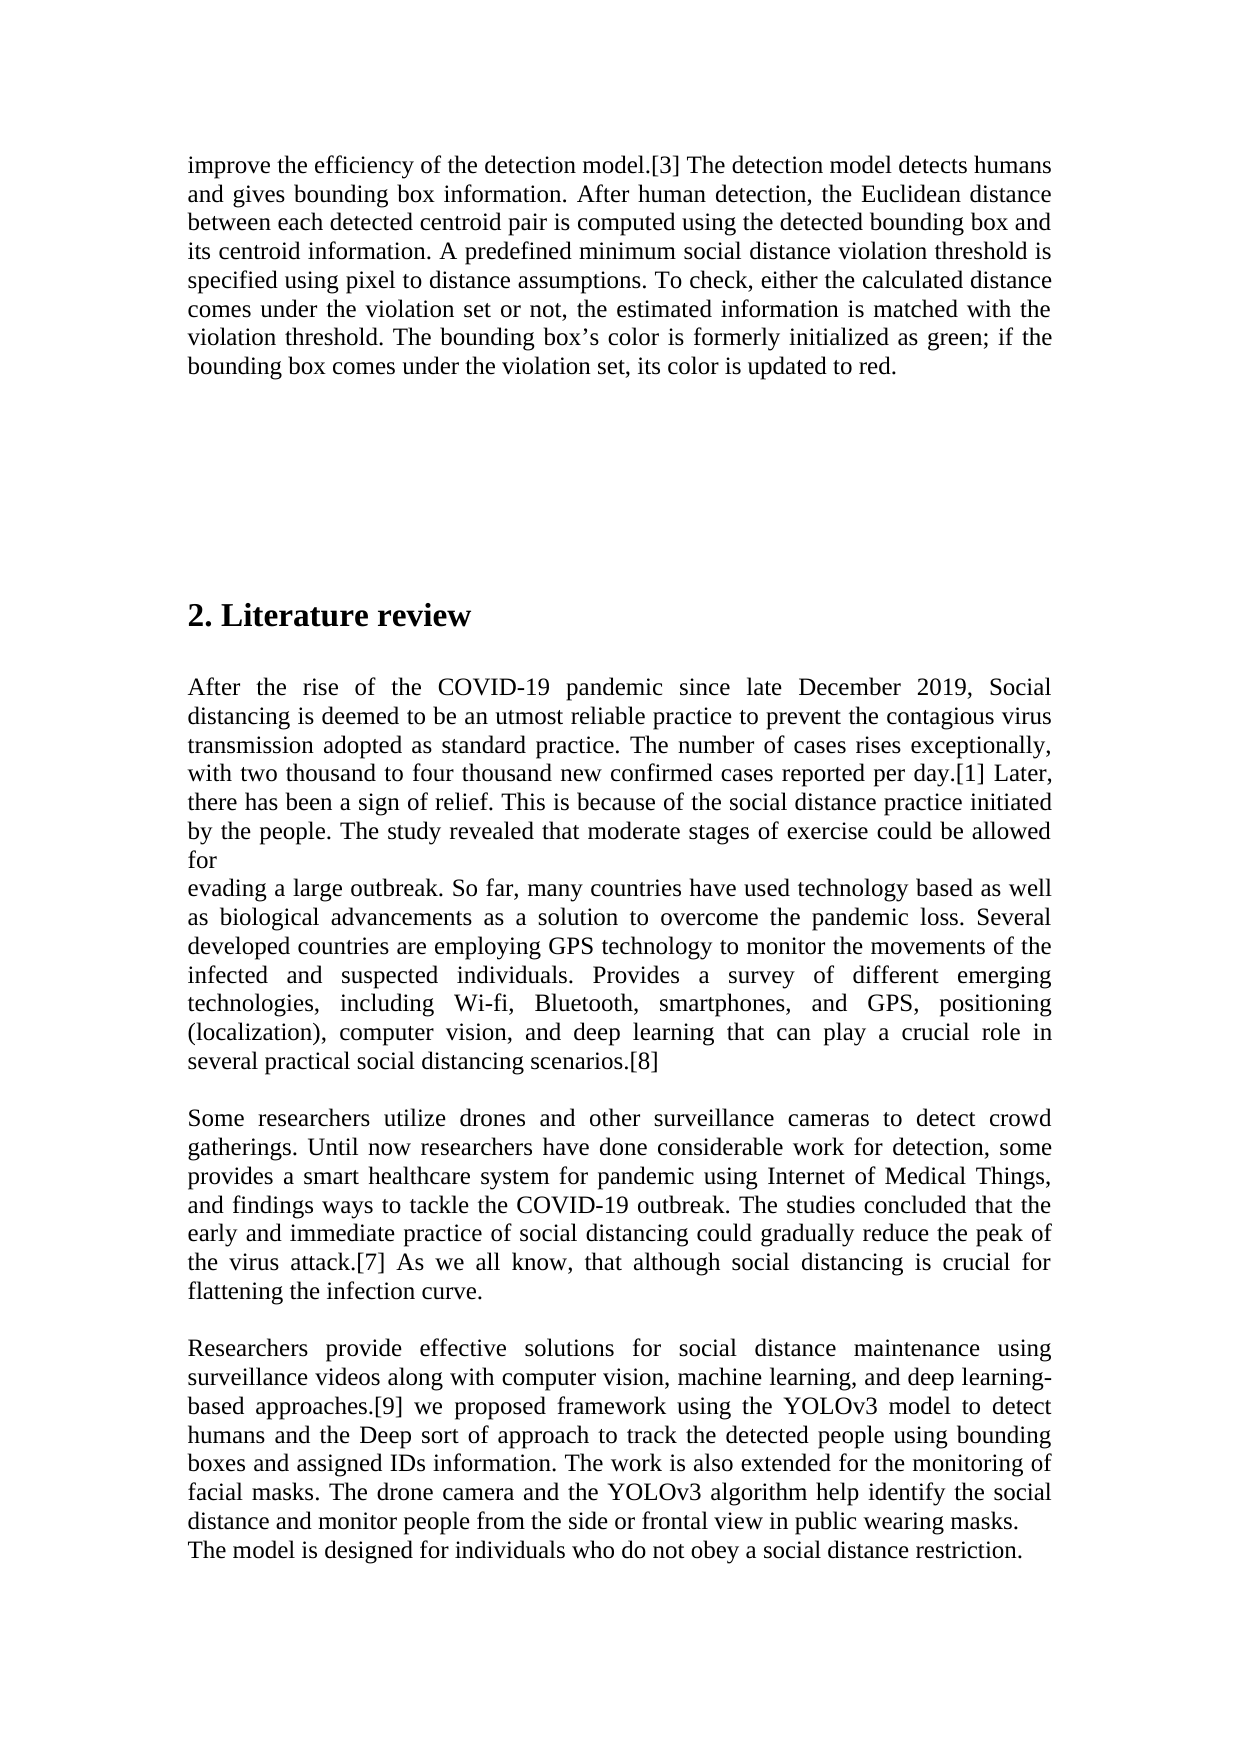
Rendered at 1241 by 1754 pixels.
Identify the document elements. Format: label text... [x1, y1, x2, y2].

text 2. Literature review [187, 596, 1053, 634]
text evading a large outbreak. So far, many countries have used technology based as well as biological advancements as a solution to overcome the pandemic loss. Several developed countries are employing GPS technology to monitor the movements of the infected and suspected individuals. Provides a survey of different emerging technologies, including Wi-fi, Bluetooth, smartphones, and GPS, positioning (localization), computer vision, and deep learning that can play a crucial role in several practical social distancing scenarios.[8] [187, 873, 1053, 1075]
text Researchers provide effective solutions for social distance maintenance using surveillance videos along with computer vision, machine learning, and deep learning-based approaches.[9] we proposed framework using the YOLOv3 model to detect humans and the Deep sort of approach to track the detected people using bounding boxes and assigned IDs information. The work is also extended for the monitoring of facial masks. The drone camera and the YOLOv3 algorithm help identify the social distance and monitor people from the side or frontal view in public wearing masks. [187, 1333, 1053, 1535]
text After the rise of the COVID-19 pandemic since late December 2019, Social distancing is deemed to be an utmost reliable practice to prevent the contagious virus transmission adopted as standard practice. The number of cases rises exceptionally, with two thousand to four thousand new confirmed cases reported per day.[1] Later, there has been a sign of relief. This is because of the social distance practice initiated by the people. The study revealed that moderate stages of exercise could be allowed for [187, 672, 1053, 873]
text The model is designed for individuals who do not obey a social distance restriction. [187, 1535, 1053, 1563]
text Some researchers utilize drones and other surveillance cameras to detect crowd gatherings. Until now researchers have done considerable work for detection, some provides a smart healthcare system for pandemic using Internet of Medical Things, and findings ways to tackle the COVID-19 outbreak. The studies concluded that the early and immediate practice of social distancing could gradually reduce the peak of the virus attack.[7] As we all know, that although social distancing is crucial for flattening the infection curve. [187, 1103, 1053, 1305]
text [187, 150, 1053, 380]
